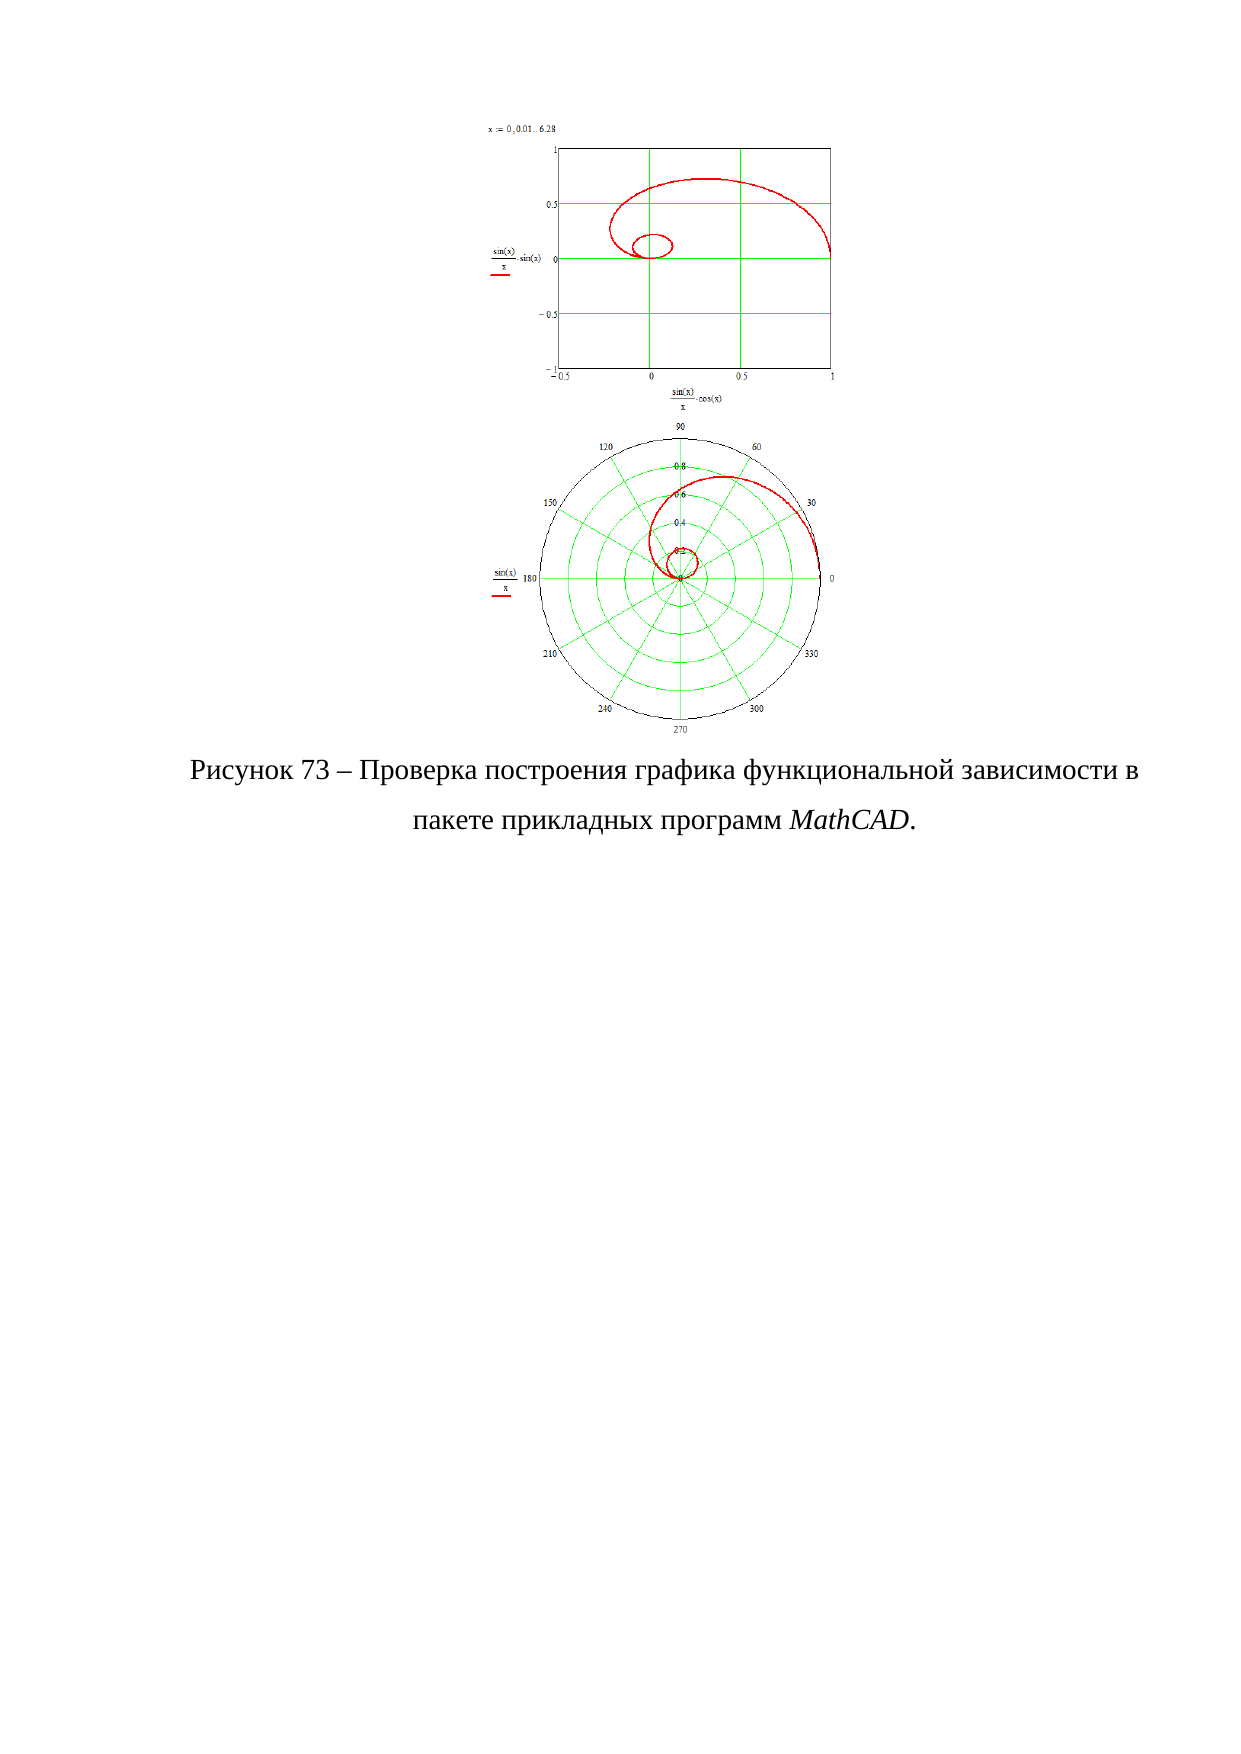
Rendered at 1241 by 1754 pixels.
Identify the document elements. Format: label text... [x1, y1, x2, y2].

text Рисунок 73 – Проверка построения графика функциональной зависимости в пакете прикладных программ MathCAD. [177, 752, 1152, 836]
picture [483, 118, 845, 736]
